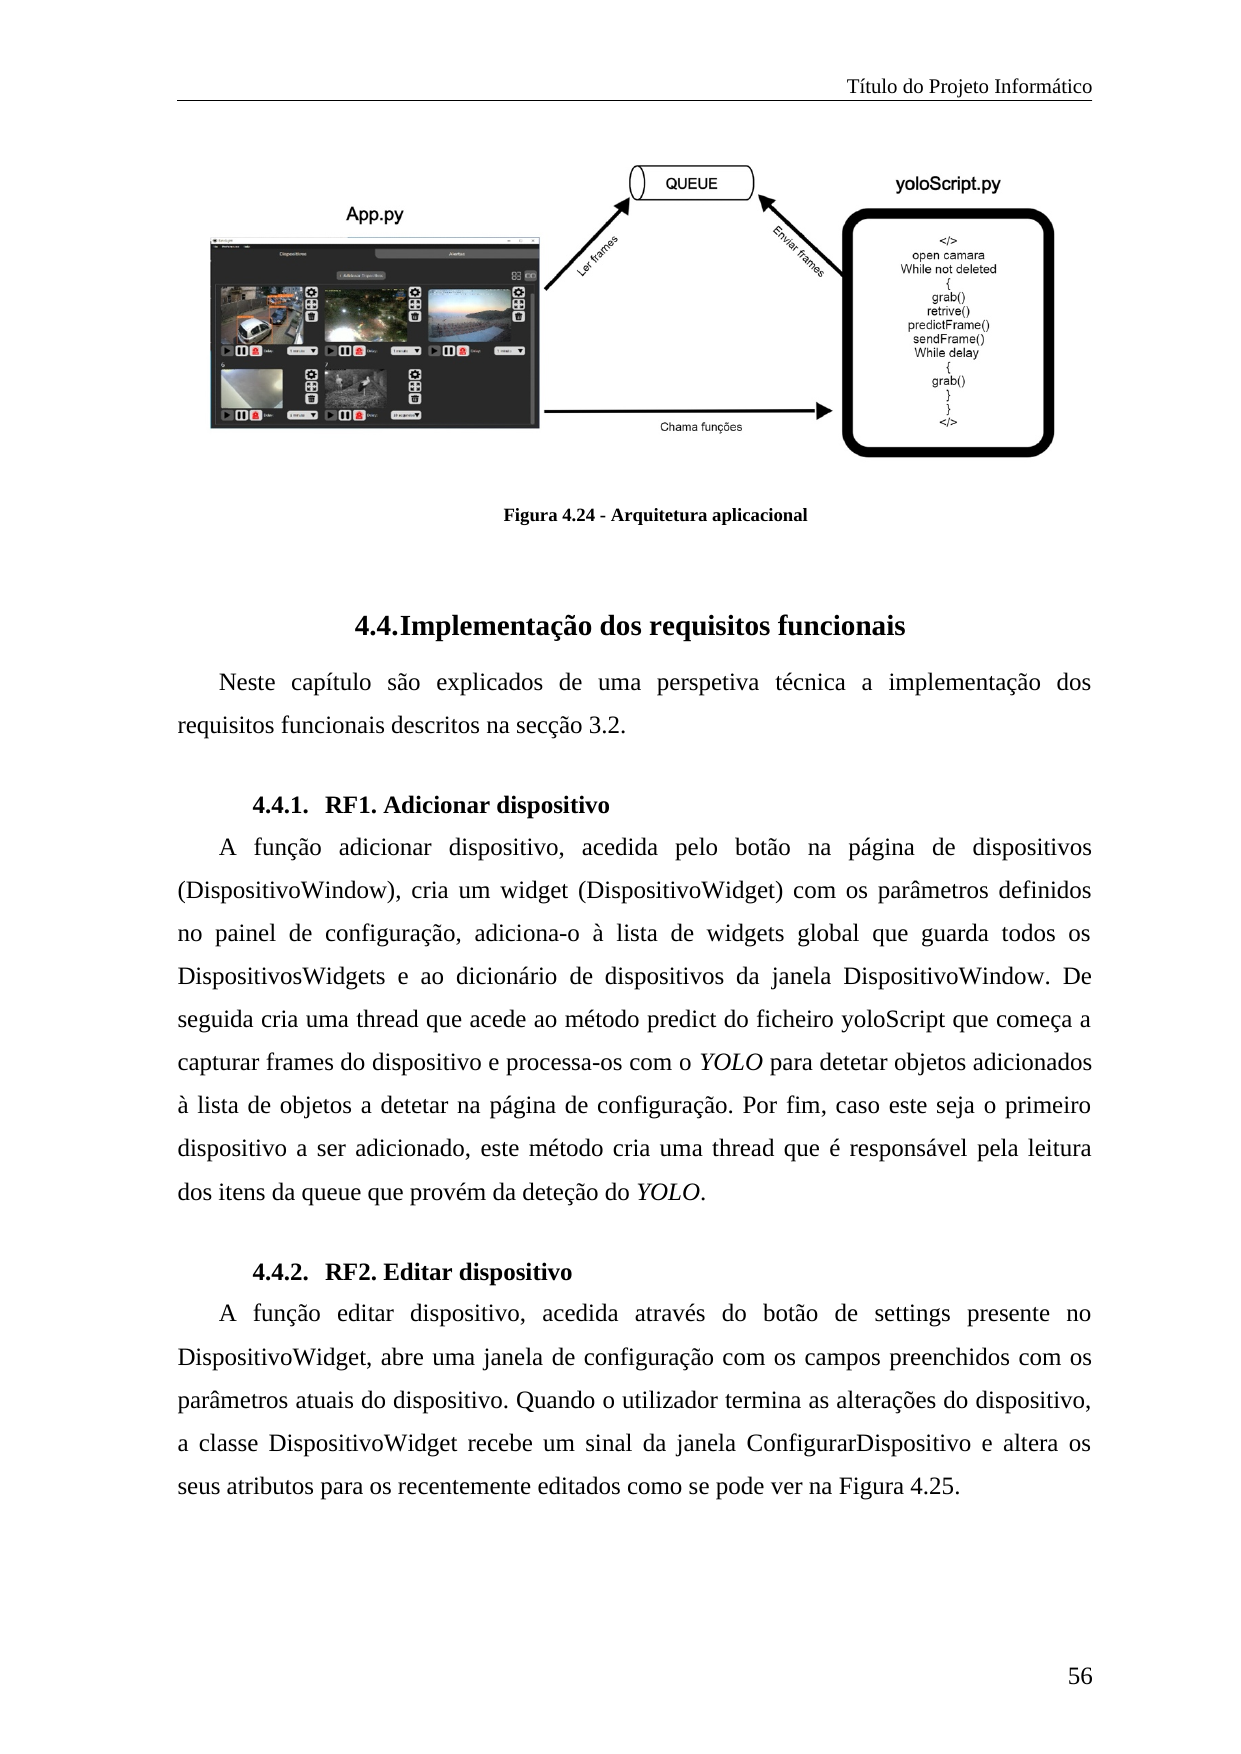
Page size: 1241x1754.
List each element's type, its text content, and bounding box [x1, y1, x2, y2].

subtitle RF2. Editar dispositivo [252, 1257, 1092, 1286]
subtitle Implementação dos requisitos funcionais [354, 608, 1092, 642]
picture [177, 148, 1093, 495]
text A função adicionar dispositivo, acedida pelo botão na página de dispositivos (DispositivoWindow), cria um widget (DispositivoWidget) com os parâmetros definidos no painel de configuração, adiciona-o à lista de widgets global que guarda todos os DispositivosWidgets e ao dicionário de dispositivos da janela DispositivoWindow. De seguida cria uma thread que acede ao método predict do ficheiro yoloScript que começa a capturar frames do dispositivo e processa-os com o YOLO para detetar objetos adicionados à lista de objetos a detetar na página de configuração. Por fim, caso este seja o primeiro dispositivo a ser adicionado, este método cria uma thread que é responsável pela leitura dos itens da queue que provém da deteção do YOLO. [177, 832, 1092, 1205]
text Neste capítulo são explicados de uma perspetiva técnica a implementação dos requisitos funcionais descritos na secção 3.2. [177, 667, 1092, 738]
subtitle RF1. Adicionar dispositivo [252, 790, 1092, 819]
